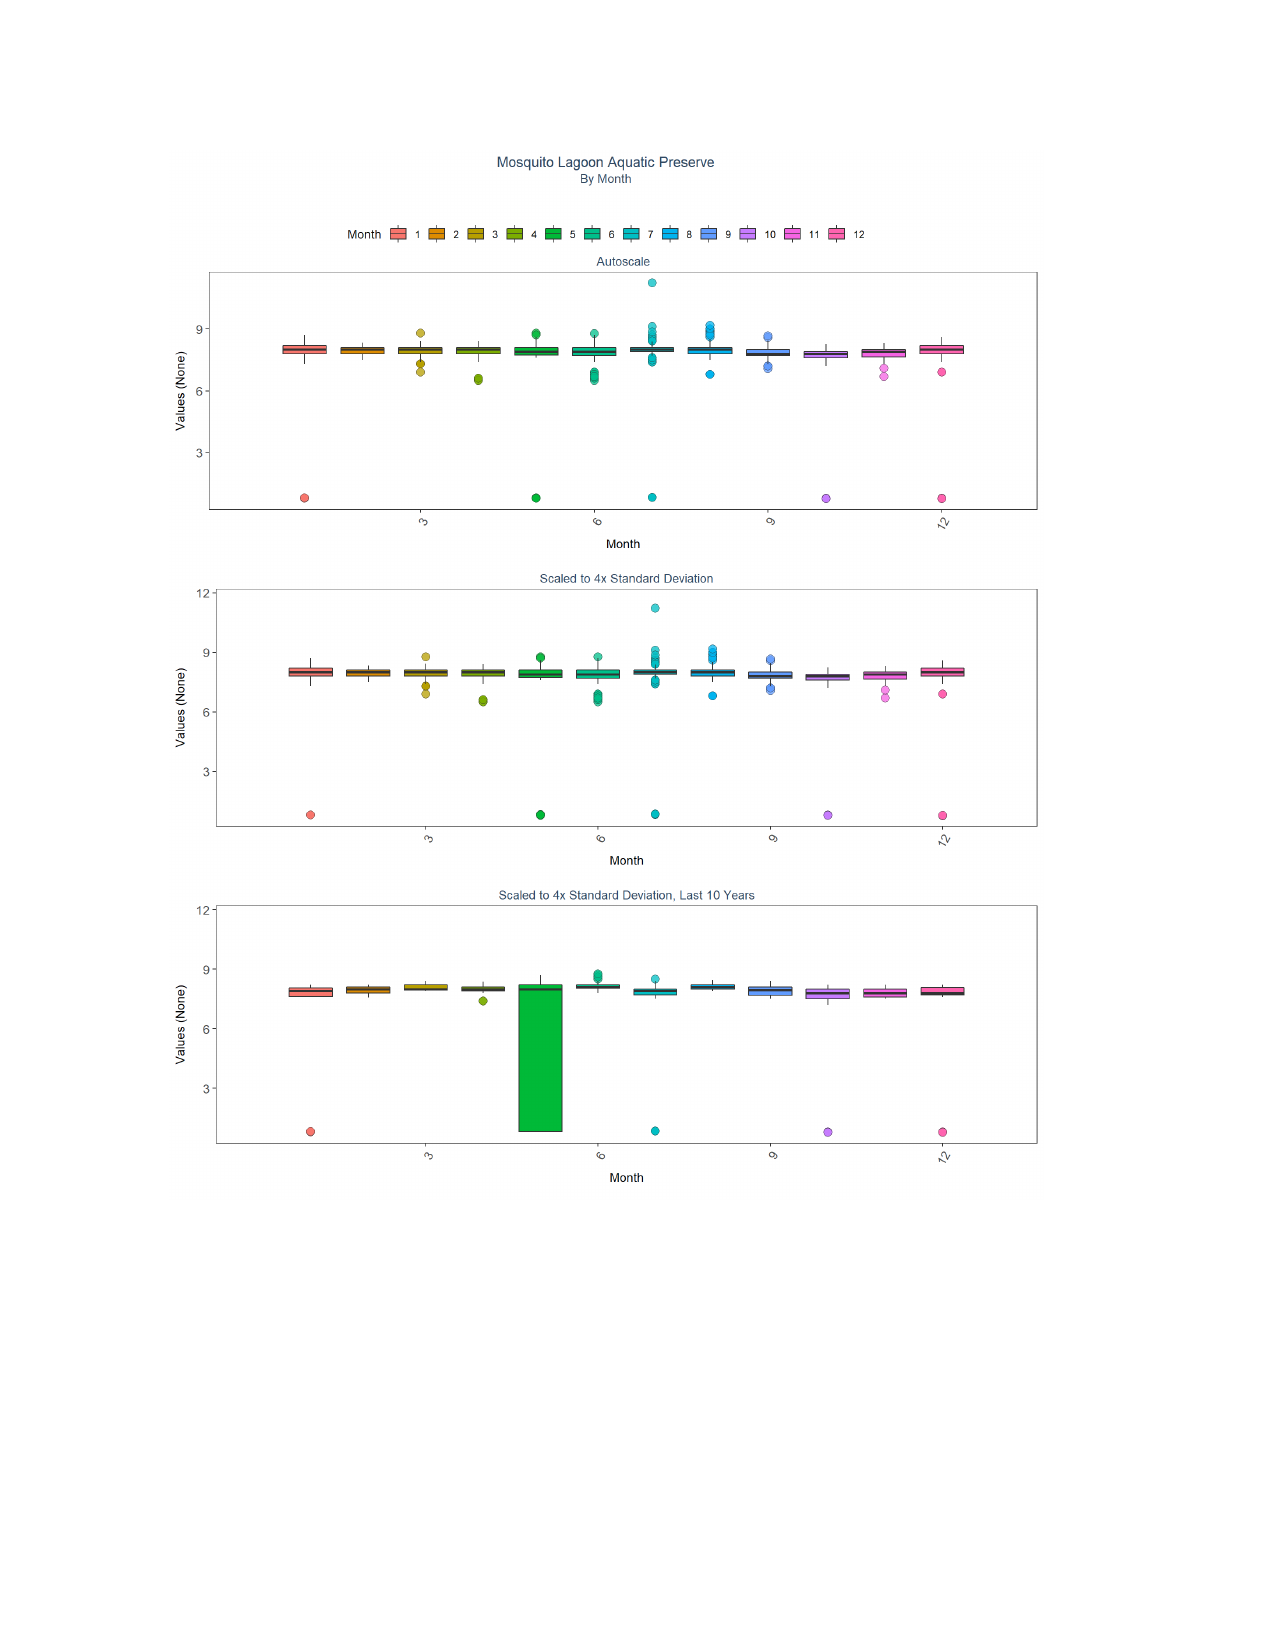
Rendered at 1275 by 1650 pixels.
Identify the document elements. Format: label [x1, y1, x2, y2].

picture [168, 150, 1044, 1200]
